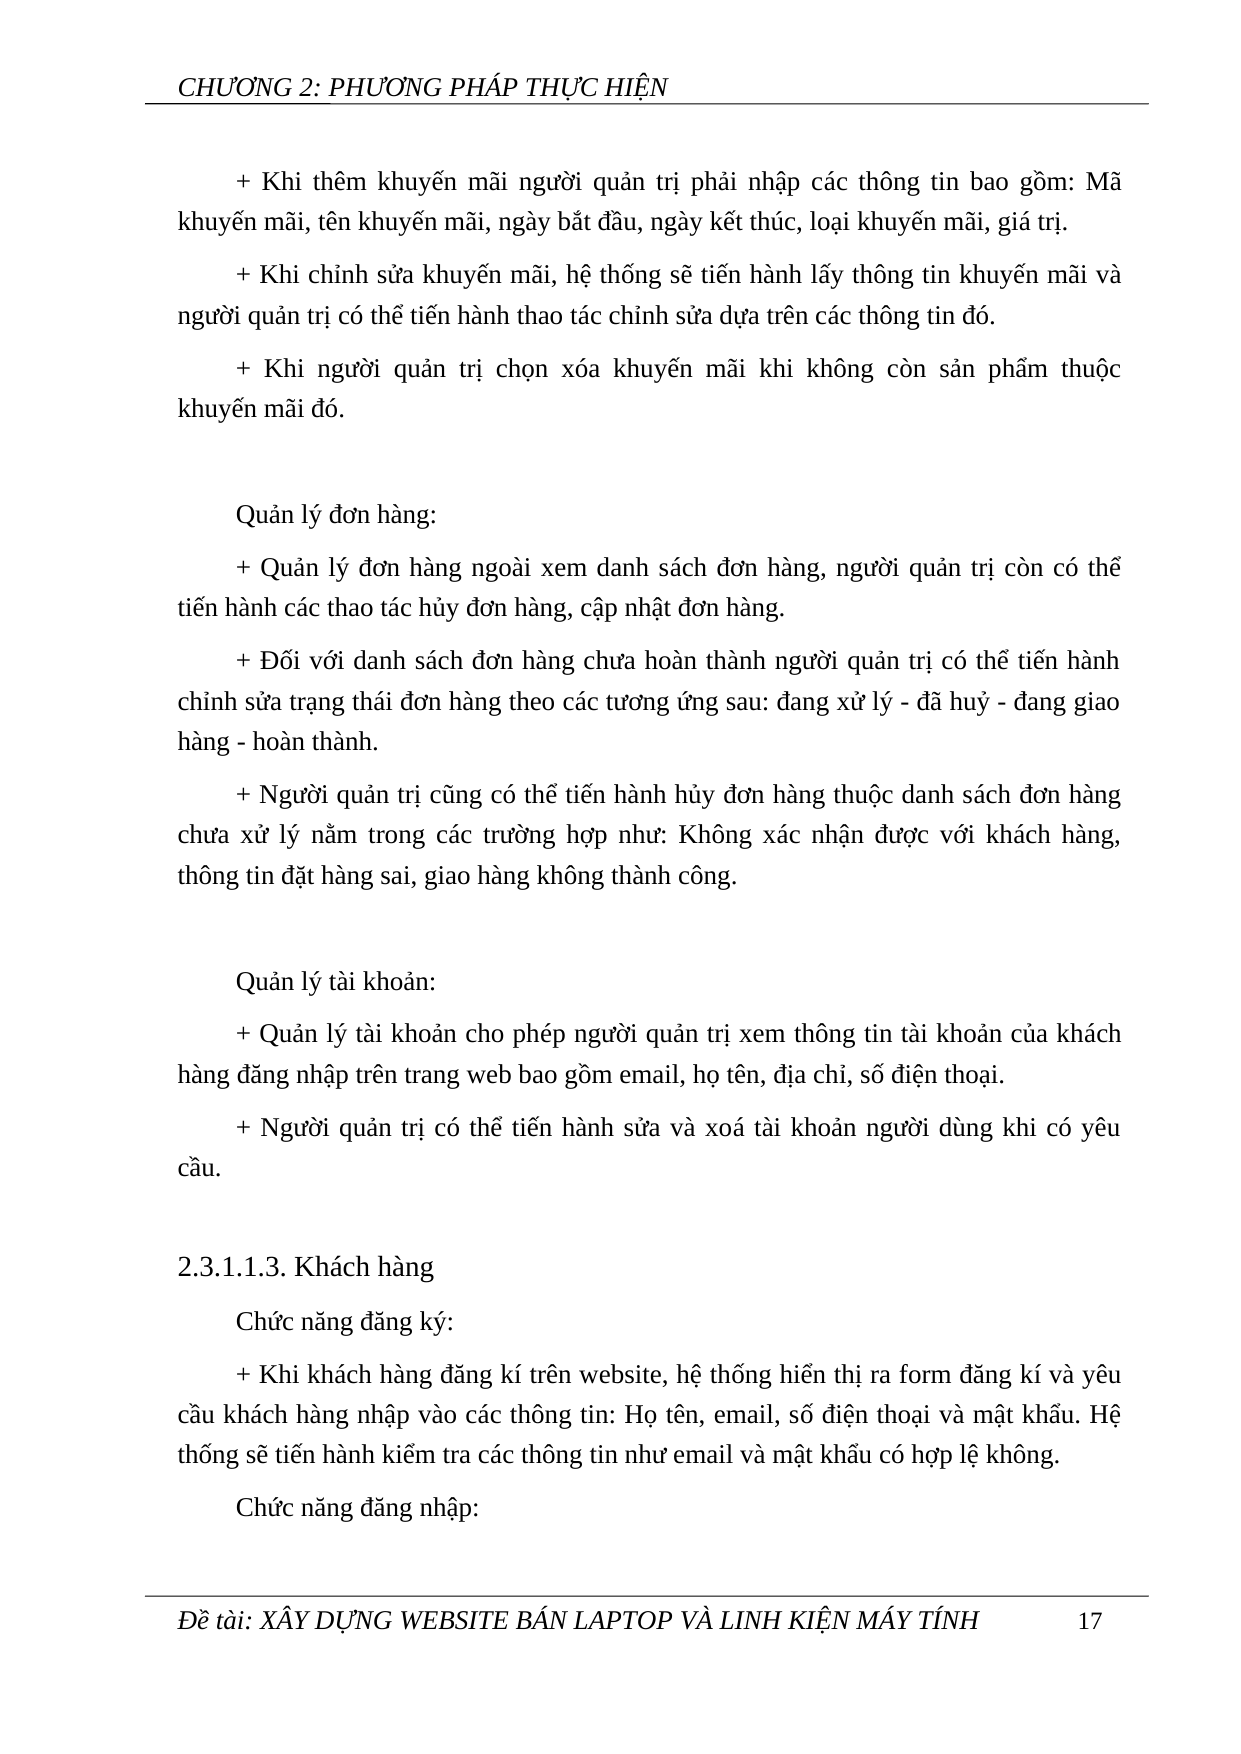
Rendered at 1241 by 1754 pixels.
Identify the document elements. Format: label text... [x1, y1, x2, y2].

text Chức năng đăng ký: [177, 1305, 1122, 1336]
text + Khi người quản trị chọn xóa khuyến mãi khi không còn sản phẩm thuộc khuyến mãi đó. [177, 352, 1122, 423]
subtitle Khách hàng [177, 1249, 1122, 1282]
text + Khi chỉnh sửa khuyến mãi, hệ thống sẽ tiến hành lấy thông tin khuyến mãi và người quản trị có thể tiến hành thao tác chỉnh sửa dựa trên các thông tin đó. [177, 258, 1122, 330]
text + Quản lý đơn hàng ngoài xem danh sách đơn hàng, người quản trị còn có thể tiến hành các thao tác hủy đơn hàng, cập nhật đơn hàng. [177, 551, 1122, 622]
text Quản lý tài khoản: [177, 964, 1122, 996]
text + Khi khách hàng đăng kí trên website, hệ thống hiển thị ra form đăng kí và yêu cầu khách hàng nhập vào các thông tin: Họ tên, email, số điện thoại và mật khẩu. Hệ thống sẽ tiến hành kiểm tra các thông tin như email và mật khẩu có hợp lệ không. [177, 1358, 1122, 1470]
text + Khi thêm khuyến mãi người quản trị phải nhập các thông tin bao gồm: Mã khuyến mãi, tên khuyến mãi, ngày bắt đầu, ngày kết thúc, loại khuyến mãi, giá trị. [177, 165, 1122, 237]
text Chức năng đăng nhập: [177, 1491, 1122, 1523]
text + Đối với danh sách đơn hàng chưa hoàn thành người quản trị có thể tiến hành chỉnh sửa trạng thái đơn hàng theo các tương ứng sau: đang xử lý - đã huỷ - đang giao hàng - hoàn thành. [177, 644, 1122, 756]
text + Quản lý tài khoản cho phép người quản trị xem thông tin tài khoản của khách hàng đăng nhập trên trang web bao gồm email, họ tên, địa chỉ, số điện thoại. [177, 1017, 1122, 1089]
text + Người quản trị có thể tiến hành sửa và xoá tài khoản người dùng khi có yêu cầu. [177, 1111, 1122, 1182]
text + Người quản trị cũng có thể tiến hành hủy đơn hàng thuộc danh sách đơn hàng chưa xử lý nằm trong các trường hợp như: Không xác nhận được với khách hàng, thông tin đặt hàng sai, giao hàng không thành công. [177, 778, 1122, 890]
text Quản lý đơn hàng: [177, 498, 1122, 529]
